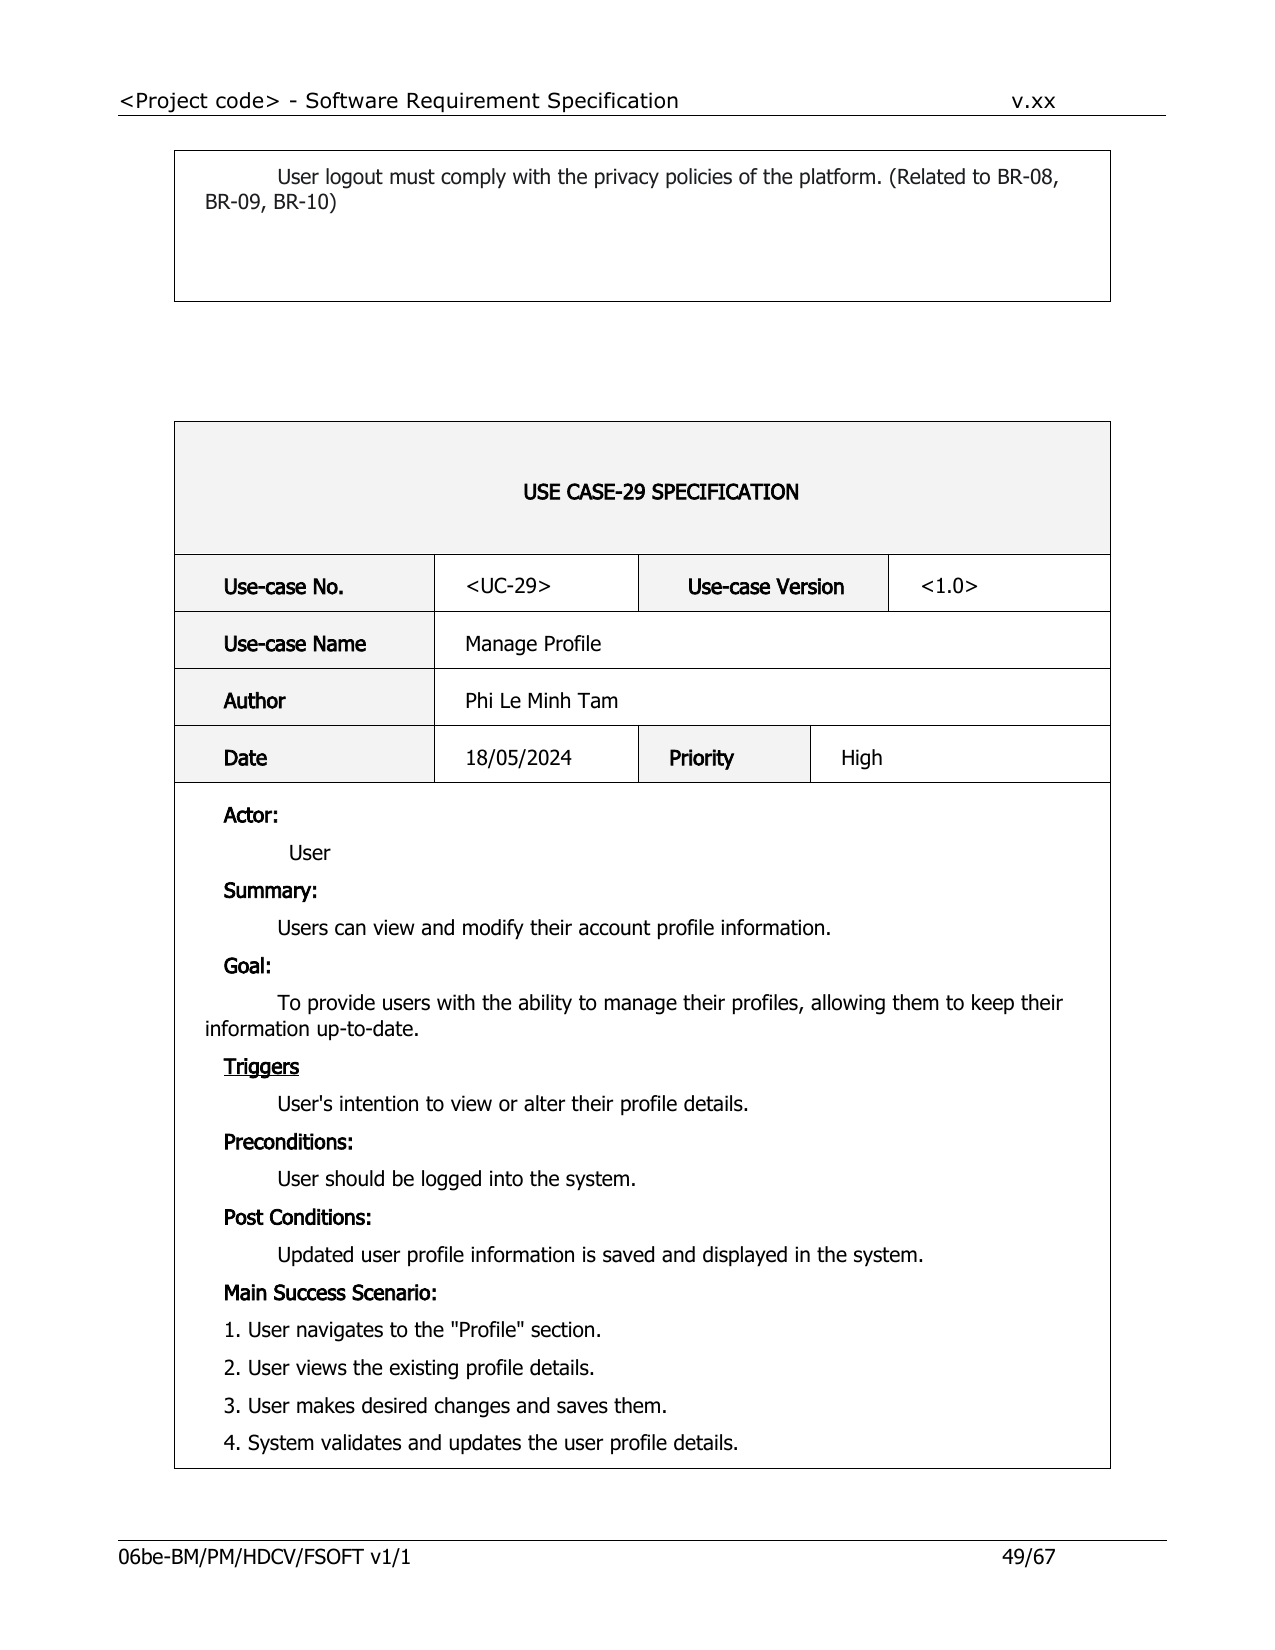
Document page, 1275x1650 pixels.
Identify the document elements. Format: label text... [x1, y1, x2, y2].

table_cell <UC-29> [435, 555, 638, 611]
table_cell Use-case No. [175, 555, 434, 611]
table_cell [175, 783, 1110, 1467]
table_cell High [811, 726, 1110, 782]
table_header USE CASE-29 SPECIFICATION [175, 422, 1110, 553]
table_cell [175, 151, 1110, 301]
table_cell Use-case Version [639, 555, 888, 611]
table_cell Date [175, 726, 434, 782]
table_cell Phi Le Minh Tam [435, 669, 1110, 725]
table_cell Priority [639, 726, 810, 782]
table_cell Use-case Name [175, 612, 434, 668]
table_cell Author [175, 669, 434, 725]
table_cell 18/05/2024 [435, 726, 638, 782]
table_cell <1.0> [889, 555, 1110, 611]
table_cell Manage Profile [435, 612, 1110, 668]
